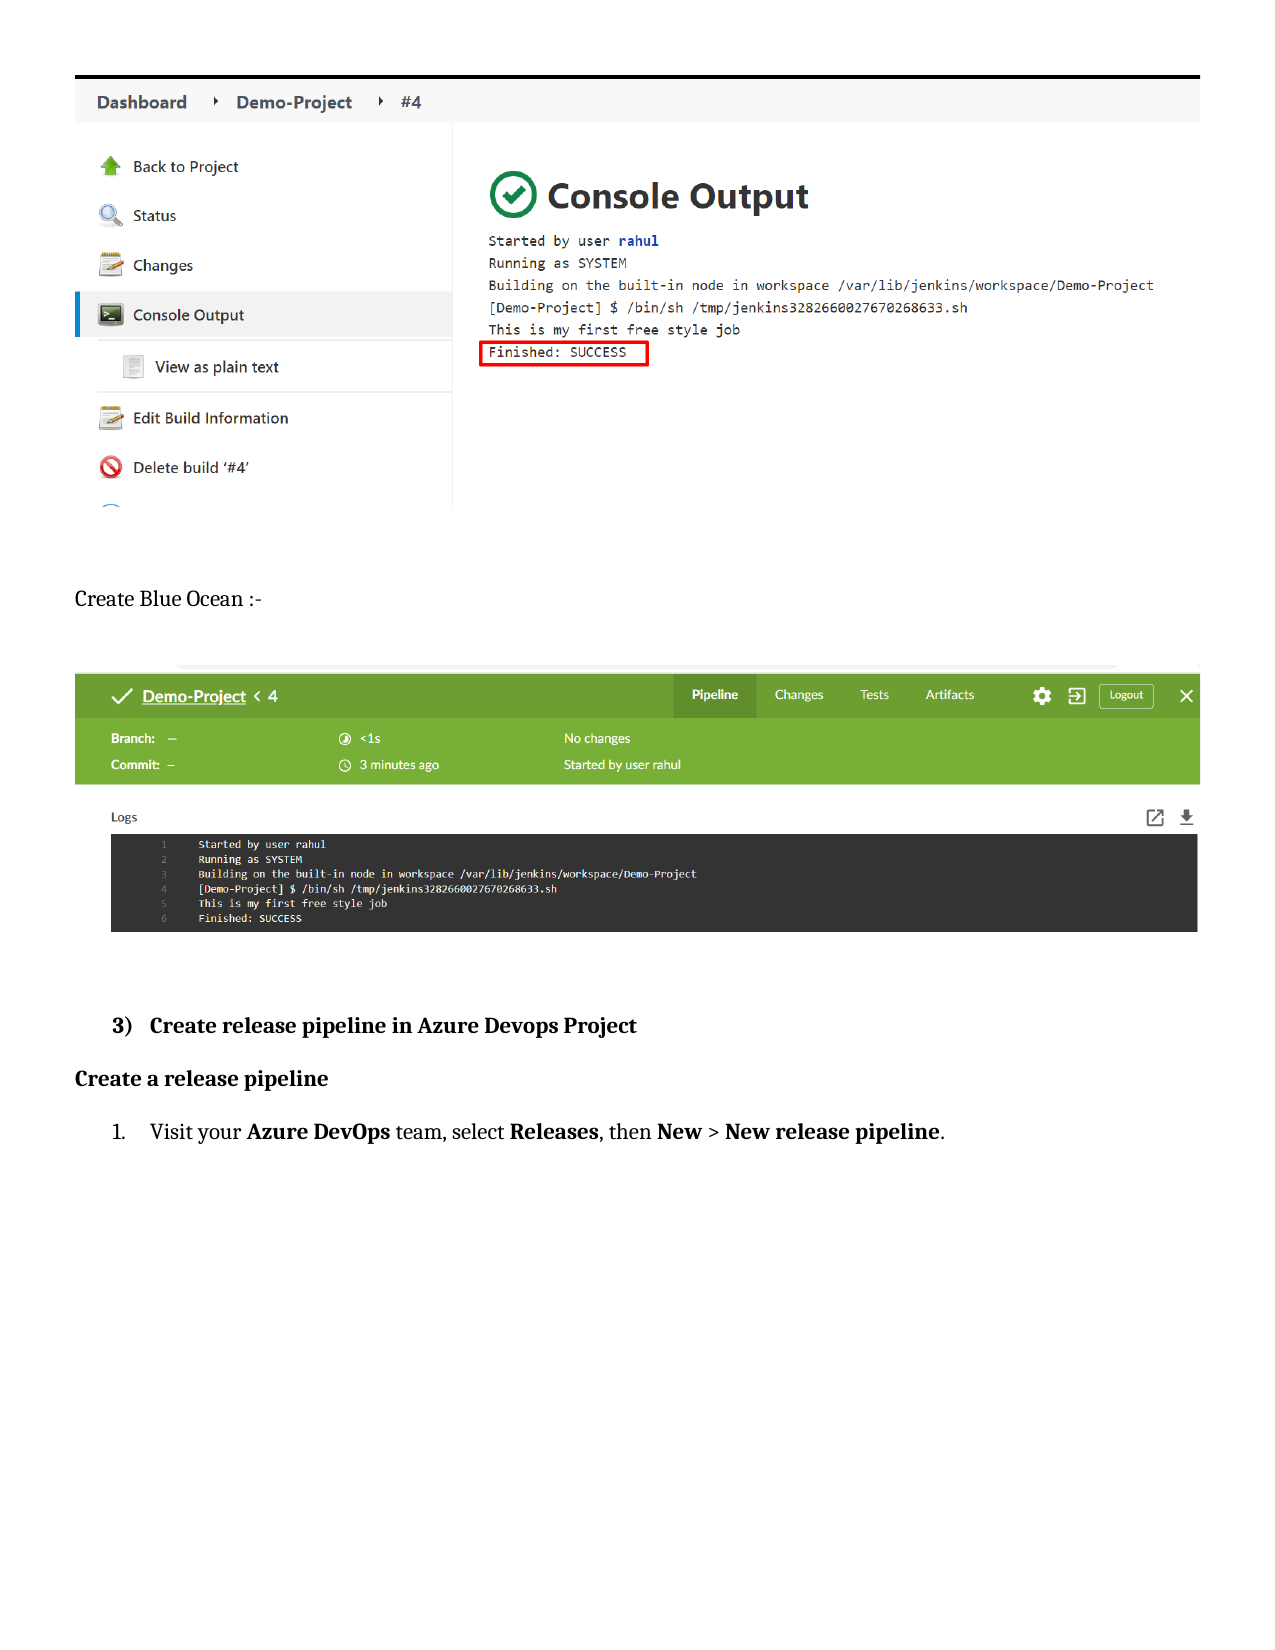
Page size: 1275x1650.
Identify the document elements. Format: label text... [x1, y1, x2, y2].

list Create release pipeline in Azure Devops Project [112, 1013, 1200, 1039]
text Create Blue Ocean :- [75, 586, 1200, 612]
picture [75, 665, 1200, 961]
picture [75, 75, 1200, 507]
text Create a release pipeline [75, 1066, 1200, 1092]
list Visit your Azure DevOps team, select Releases, then New > New release pipeline. [112, 1118, 1200, 1145]
